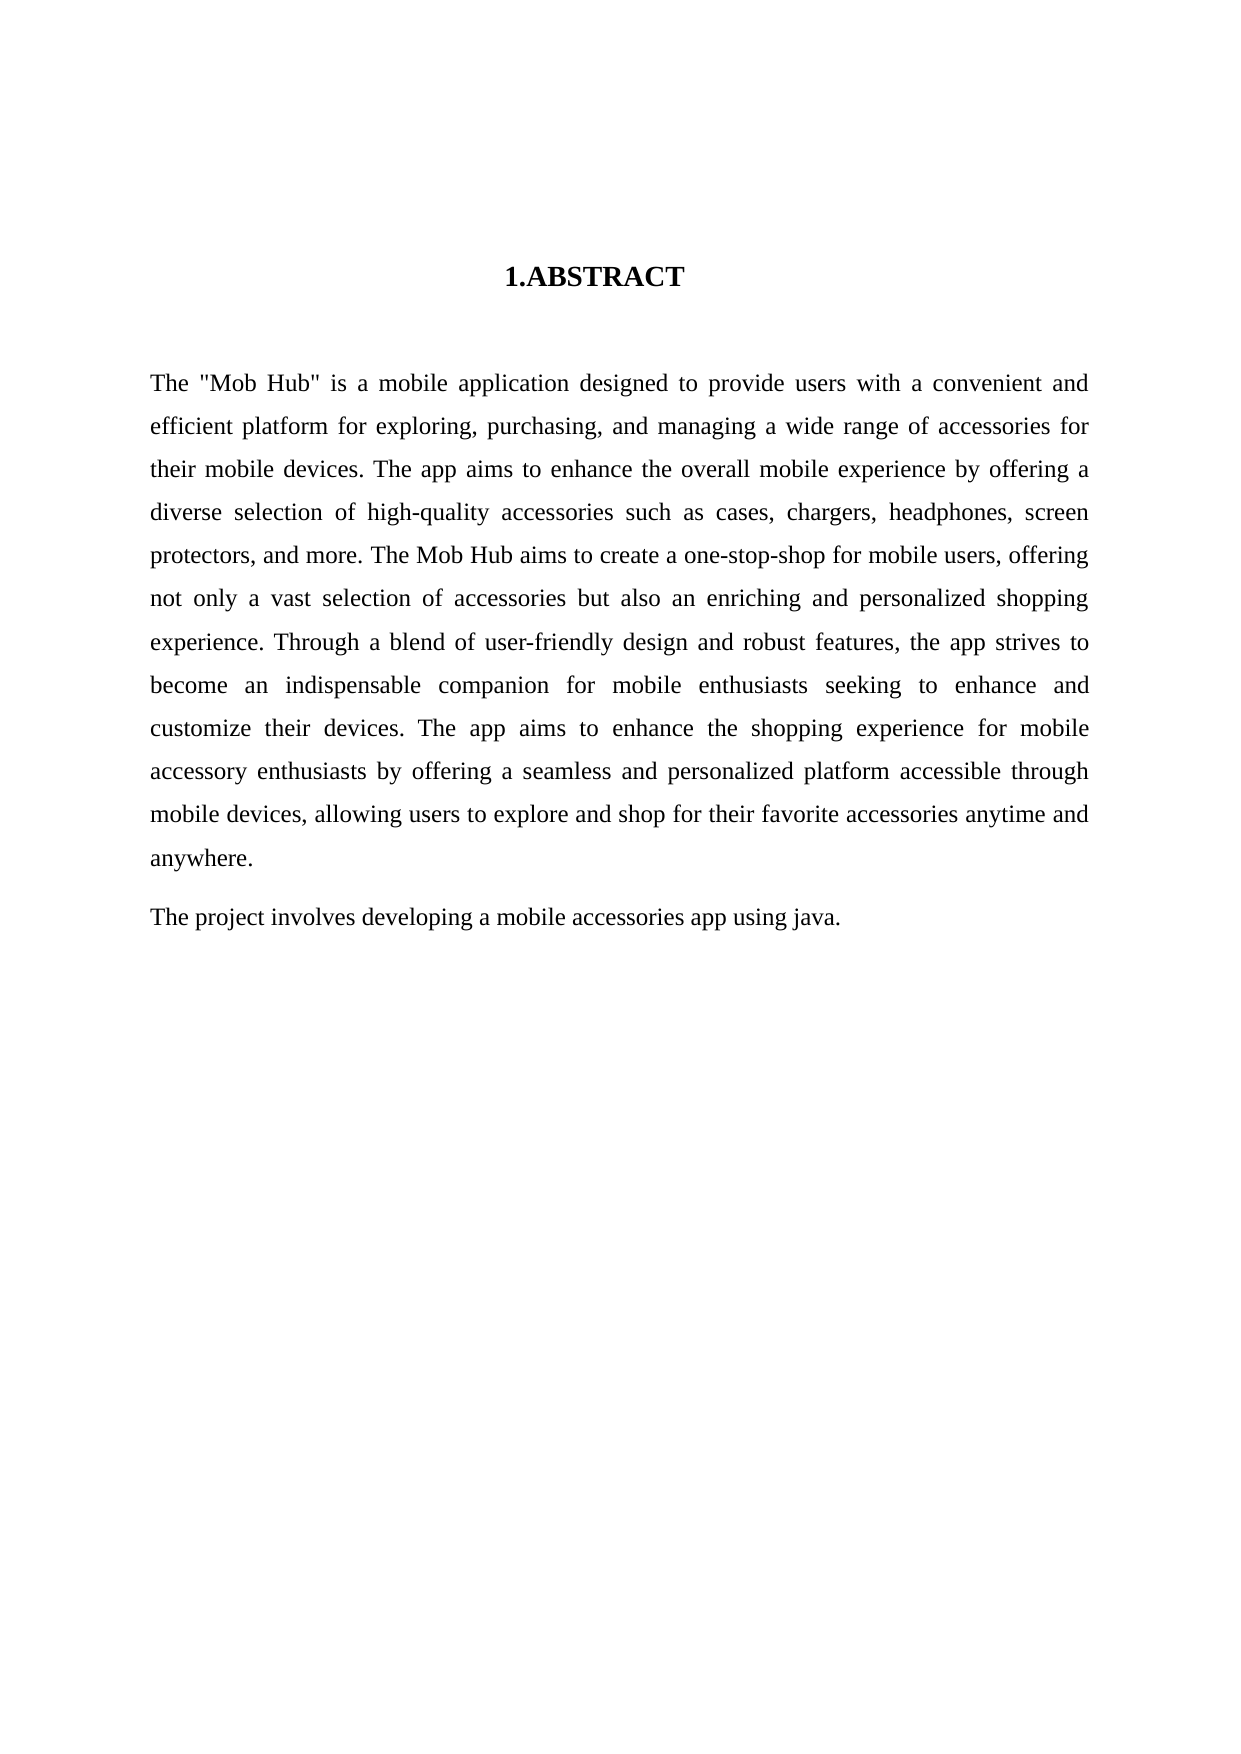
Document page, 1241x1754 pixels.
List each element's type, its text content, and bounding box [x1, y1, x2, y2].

list 1.ABSTRACT [300, 259, 1090, 292]
text The "Mob Hub" is a mobile application designed to provide users with a convenient and efficient platform for exploring, purchasing, and managing a wide range of accessories for their mobile devices. The app aims to enhance the overall mobile experience by offering a diverse selection of high-quality accessories such as cases, chargers, headphones, screen protectors, and more. The Mob Hub aims to create a one-stop-shop for mobile users, offering not only a vast selection of accessories but also an enriching and personalized shopping experience. Through a blend of user-friendly design and robust features, the app strives to become an indispensable companion for mobile enthusiasts seeking to enhance and customize their devices. The app aims to enhance the shopping experience for mobile accessory enthusiasts by offering a seamless and personalized platform accessible through mobile devices, allowing users to explore and shop for their favorite accessories anytime and anywhere. [150, 368, 1090, 871]
text The project involves developing a mobile accessories app using java. [150, 902, 1090, 931]
